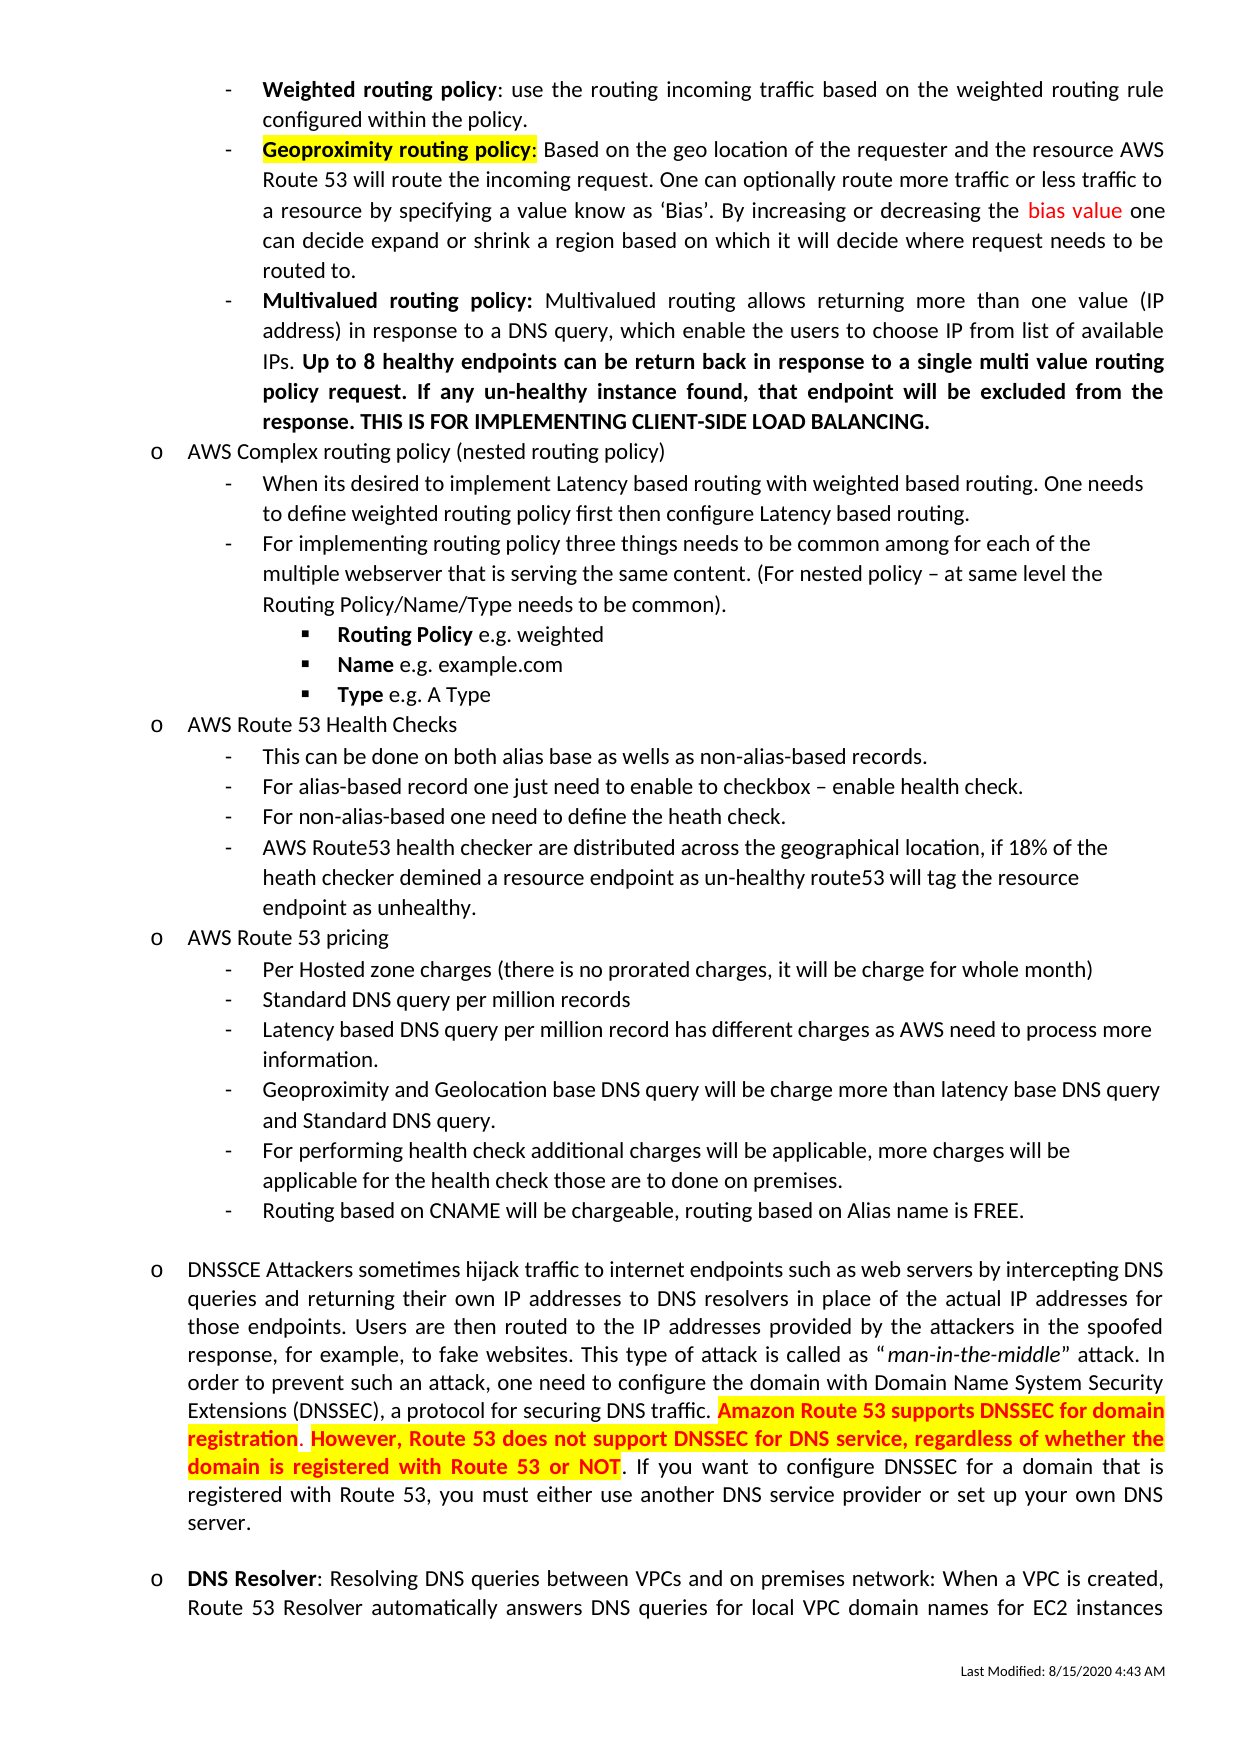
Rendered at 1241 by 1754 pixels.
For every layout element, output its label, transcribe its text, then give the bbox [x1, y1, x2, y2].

list Routing based on CNAME will be chargeable, routing based on Alias name is FREE. [225, 1196, 1165, 1224]
list Standard DNS query per million records [225, 985, 1165, 1013]
list AWS Route53 health checker are distributed across the geographical location, if 18% of the heath checker demined a resource endpoint as un-healthy route53 will tag the resource endpoint as unhealthy. [225, 833, 1165, 921]
list AWS Route 53 Health Checks [150, 711, 1165, 740]
list Weighted routing policy: use the routing incoming traffic based on the weighted routing rule configured within the policy. [225, 75, 1165, 133]
list Multivalued routing policy: Multivalued routing allows returning more than one value (IP address) in response to a DNS query, which enable the users to choose IP from list of available IPs. Up to 8 healthy endpoints can be return back in response to a single multi value routing policy request. If any un-healthy instance found, that endpoint will be excluded from the response. THIS IS FOR IMPLEMENTING CLIENT-SIDE LOAD BALANCING. [225, 286, 1165, 435]
list AWS Route 53 pricing [150, 923, 1165, 952]
list Geoproximity and Geolocation base DNS query will be charge more than latency base DNS query and Standard DNS query. [225, 1076, 1165, 1134]
list Type e.g. A Type [300, 680, 1165, 708]
list For implementing routing policy three things needs to be common among for each of the multiple webserver that is serving the same content. (For nested policy – at same level the Routing Policy/Name/Type needs to be common). [225, 529, 1165, 618]
list For alias-based record one just need to enable to checkbox – enable health check. [225, 772, 1165, 800]
list Name e.g. example.com [300, 650, 1165, 678]
list For non-alias-based one need to define the heath check. [225, 802, 1165, 831]
list Routing Policy e.g. weighted [300, 620, 1165, 648]
list DNSSCE Attackers sometimes hijack traffic to internet endpoints such as web servers by intercepting DNS queries and returning their own IP addresses to DNS resolvers in place of the actual IP addresses for those endpoints. Users are then routed to the IP addresses provided by the attackers in the spoofed response, for example, to fake websites. This type of attack is called as “man-in-the-middle” attack. In order to prevent such an attack, one need to configure the domain with Domain Name System Security Extensions (DNSSEC), a protocol for securing DNS traffic. Amazon Route 53 supports DNSSEC for domain registration. However, Route 53 does not support DNSSEC for DNS service, regardless of whether the domain is registered with Route 53 or NOT. If you want to configure DNSSEC for a domain that is registered with Route 53, you must either use another DNS service provider or set up your own DNS server. [150, 1255, 1165, 1536]
list AWS Complex routing policy (nested routing policy) [150, 437, 1165, 467]
list When its desired to implement Latency based routing with weighted based routing. One needs to define weighted routing policy first then configure Latency based routing. [225, 469, 1165, 527]
list Per Hosted zone charges (there is no prorated charges, it will be charge for whole month) [225, 955, 1165, 983]
list Geoproximity routing policy: Based on the geo location of the requester and the resource AWS Route 53 will route the incoming request. One can optionally route more traffic or less traffic to a resource by specifying a value know as ‘Bias’. By increasing or decreasing the bias value one can decide expand or shrink a region based on which it will decide where request needs to be routed to. [225, 135, 1165, 284]
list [150, 1564, 1165, 1621]
list For performing health check additional charges will be applicable, more charges will be applicable for the health check those are to done on premises. [225, 1136, 1165, 1194]
list Latency based DNS query per million record has different charges as AWS need to process more information. [225, 1015, 1165, 1073]
list This can be done on both alias base as wells as non-alias-based records. [225, 742, 1165, 770]
